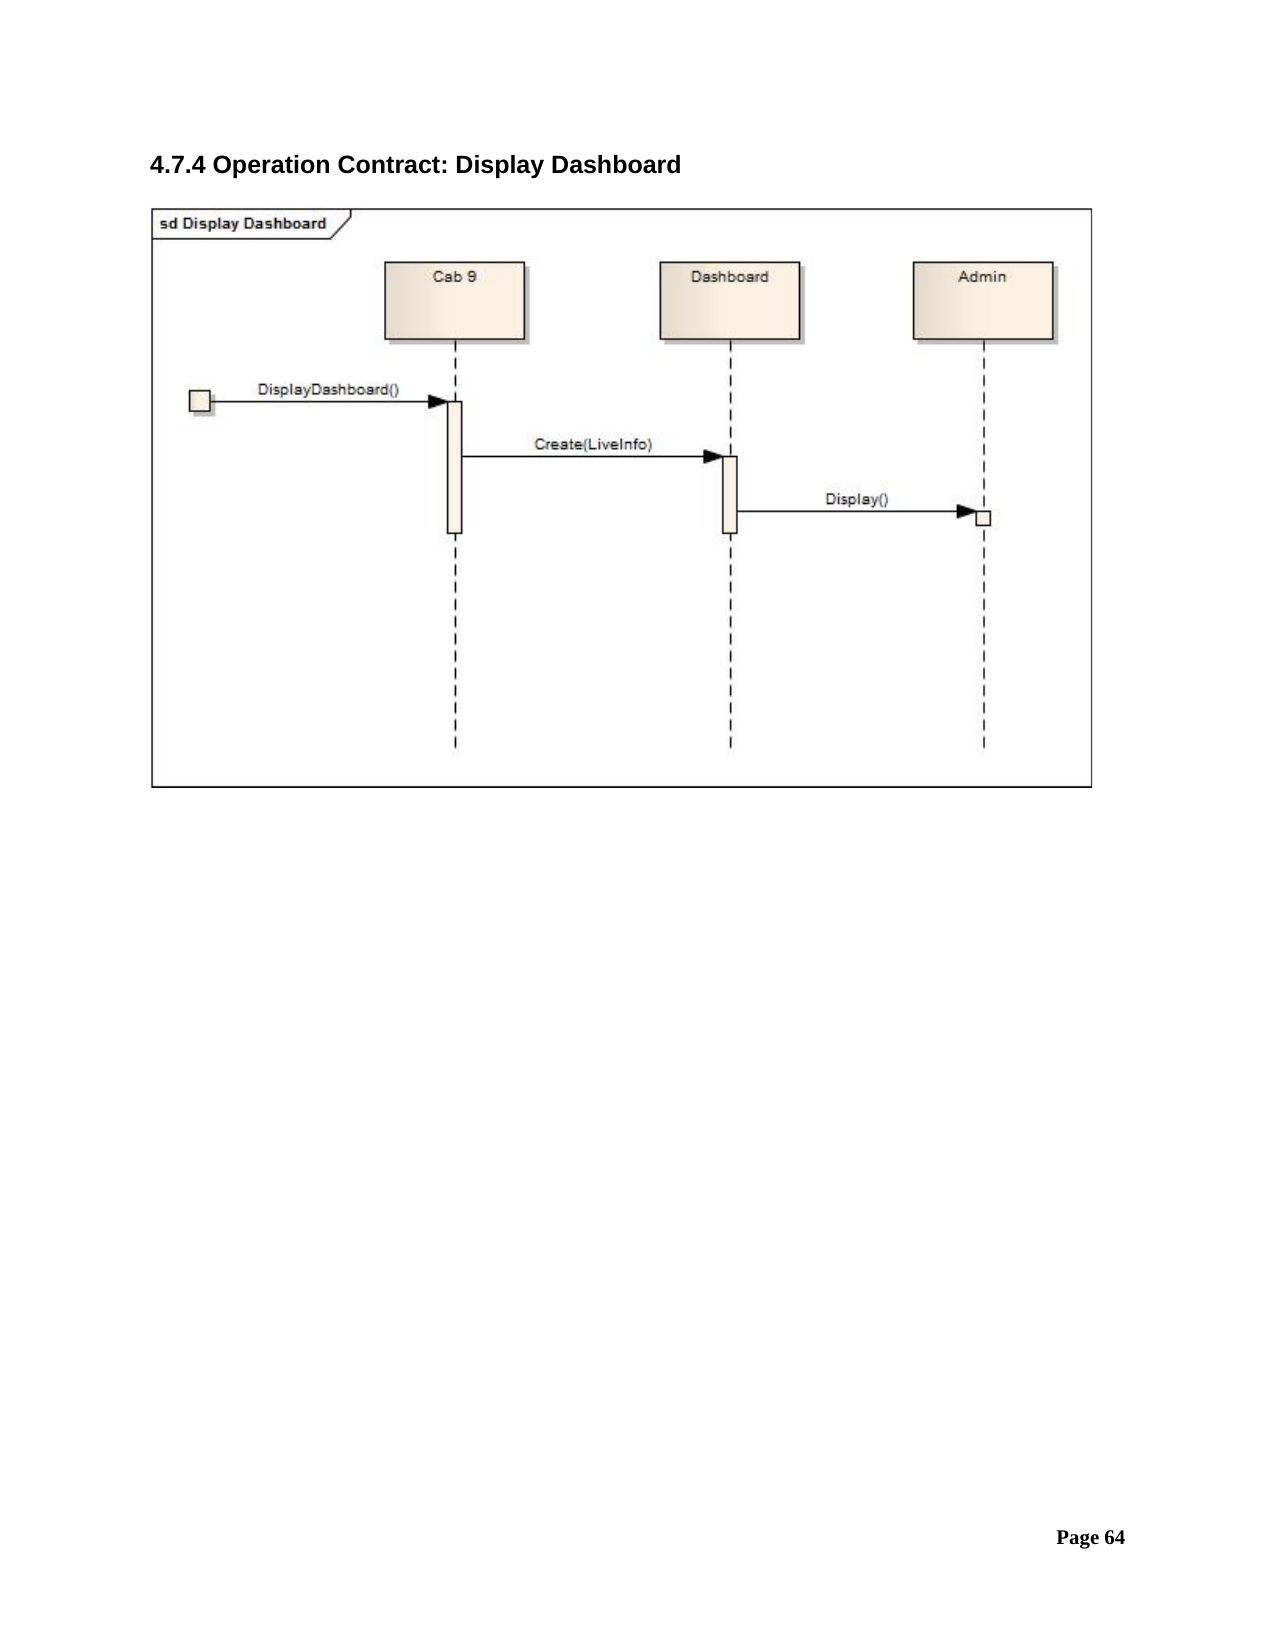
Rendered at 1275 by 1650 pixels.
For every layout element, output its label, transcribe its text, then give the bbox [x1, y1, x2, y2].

subtitle 4.7.4 Operation Contract: Display Dashboard [150, 150, 1125, 179]
picture [150, 207, 1093, 788]
